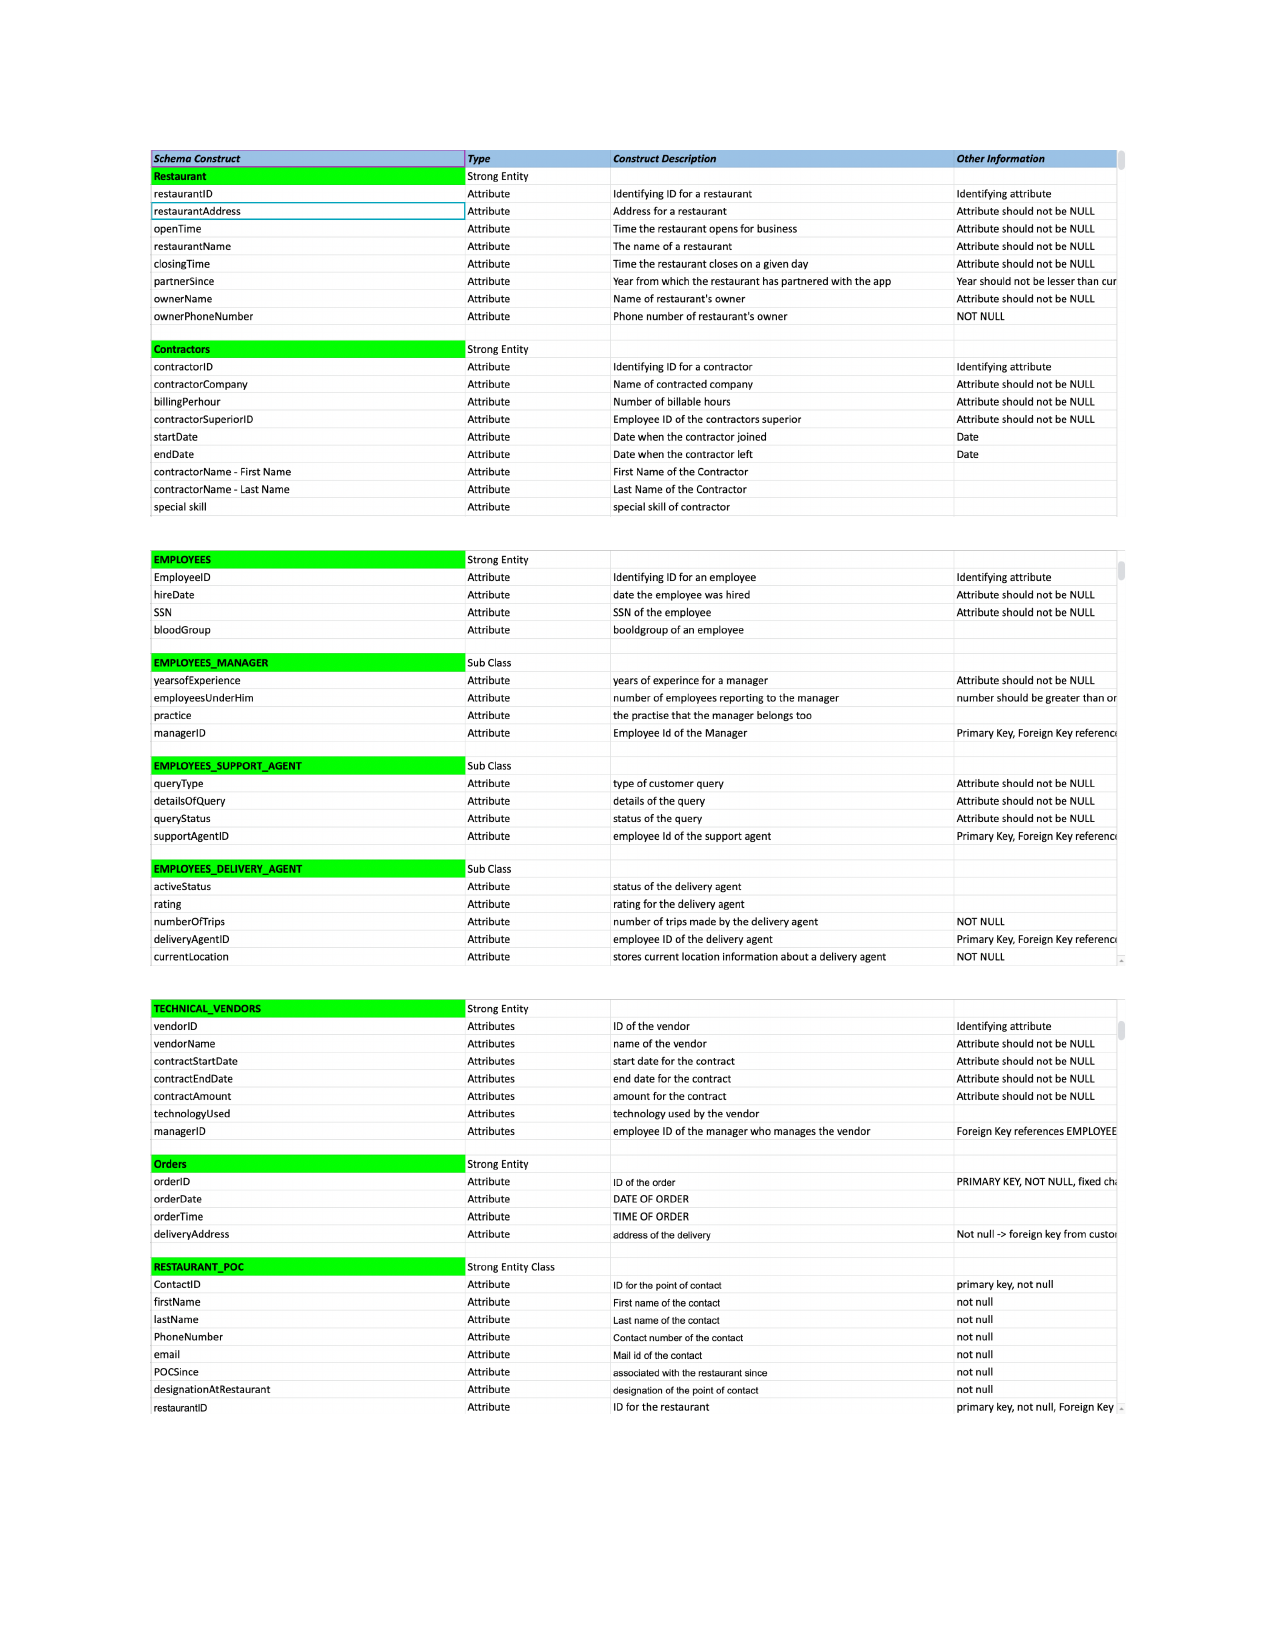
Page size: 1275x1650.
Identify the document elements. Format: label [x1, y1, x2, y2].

picture [150, 550, 1125, 966]
picture [150, 999, 1125, 1414]
picture [150, 150, 1125, 517]
